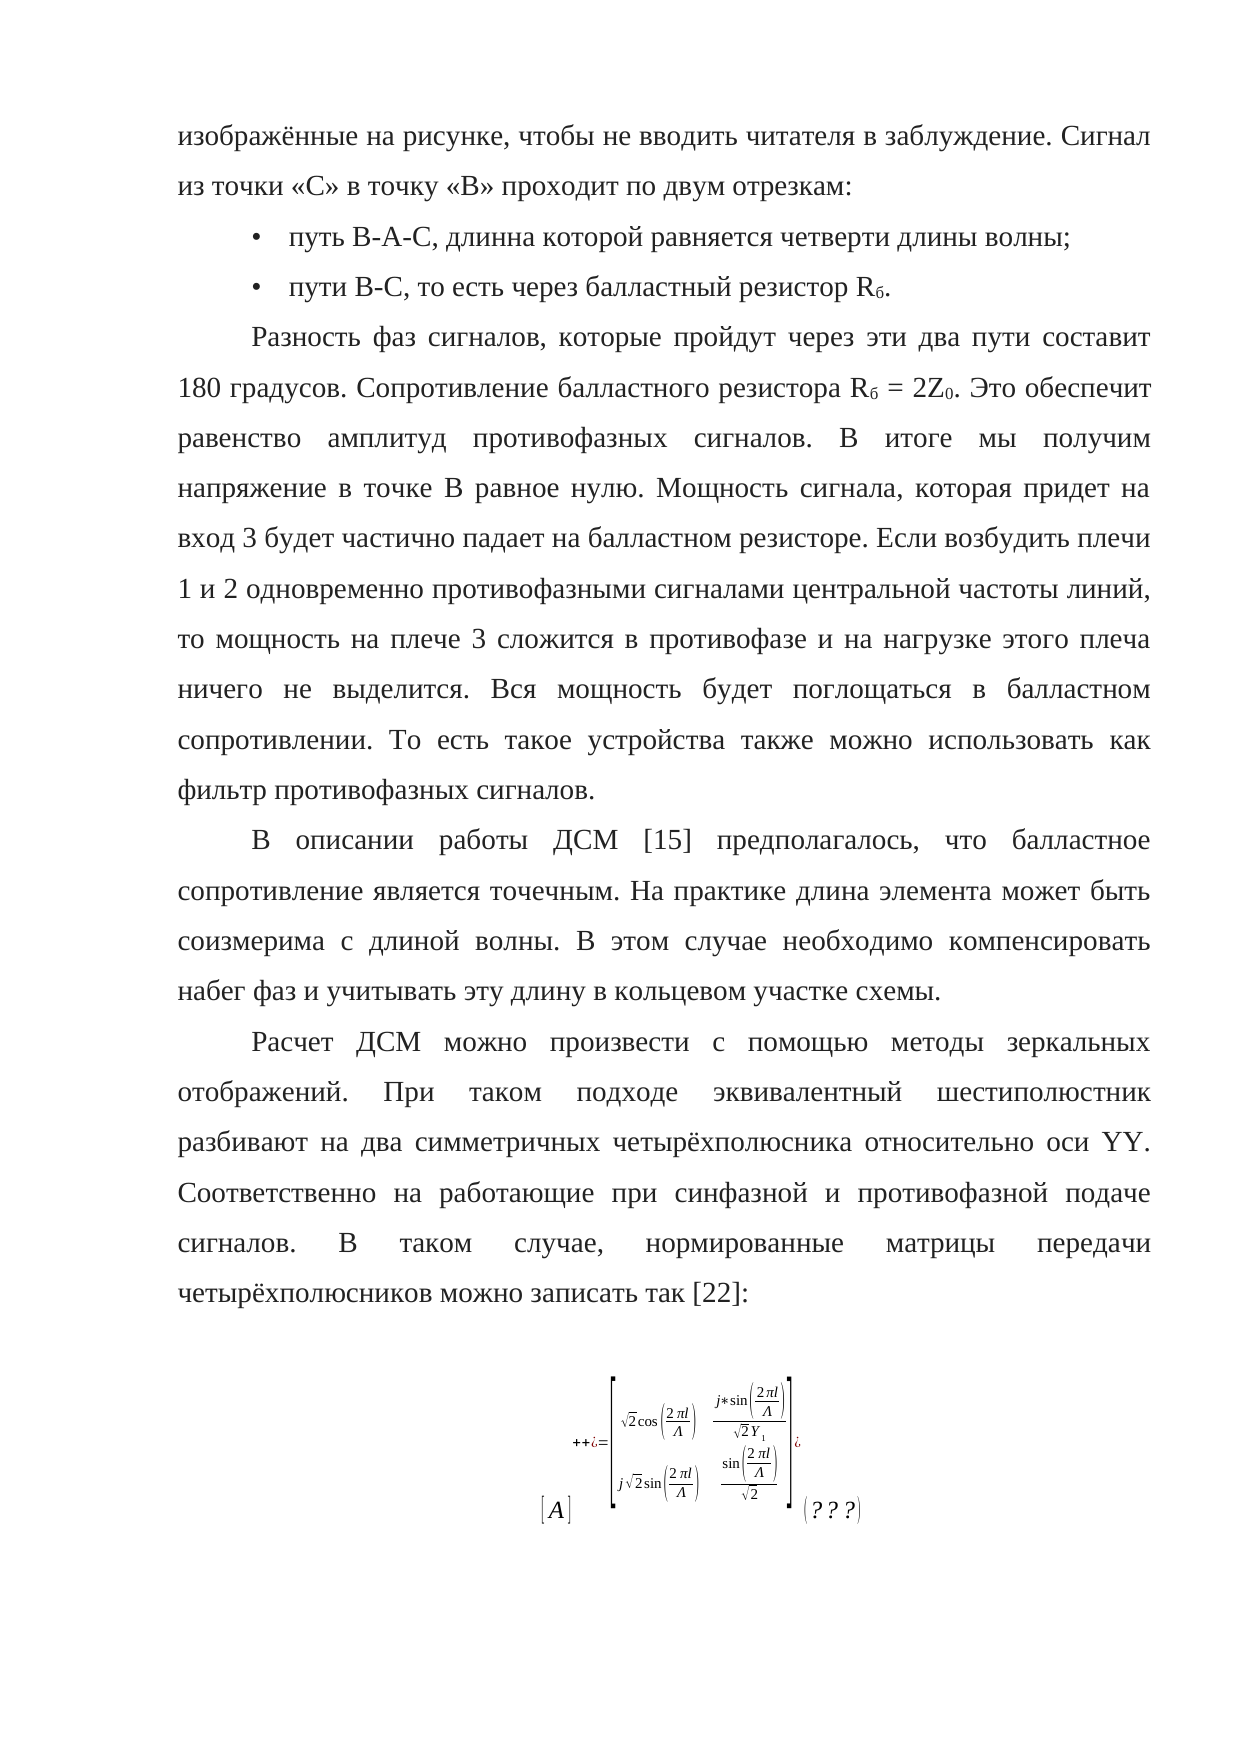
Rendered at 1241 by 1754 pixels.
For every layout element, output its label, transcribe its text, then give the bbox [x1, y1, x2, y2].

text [177, 118, 1152, 202]
list путь B-A-C, длинна которой равняется четверти длины волны; [251, 219, 1152, 252]
list пути B-C, то есть через балластный резистор Rб. [251, 269, 1152, 303]
text Расчет ДСМ можно произвести с помощью методы зеркальных отображений. При таком подходе эквивалентный шестиполюстник разбивают на два симметричных четырёхполюсника относительно оси YY. Соответственно на работающие при синфазной и противофазной подаче сигналов. В таком случае, нормированные матрицы передачи четырёхполюсников можно записать так [22]: [177, 1024, 1152, 1309]
text Разность фаз сигналов, которые пройдут через эти два пути составит 180 градусов. Сопротивление балластного резистора Rб = 2Z0. Это обеспечит равенство амплитуд противофазных сигналов. В итоге мы получим напряжение в точке В равное нулю. Мощность сигнала, которая придет на вход 3 будет частично падает на балластном резисторе. Если возбудить плечи 1 и 2 одновременно противофазными сигналами центральной частоты линий, то мощность на плече 3 сложится в противофазе и на нагрузке этого плеча ничего не выделится. Вся мощность будет поглощаться в балластном сопротивлении. То есть такое устройства также можно использовать как фильтр противофазных сигналов. [177, 319, 1152, 806]
text В описании работы ДСМ [15] предполагалось, что балластное сопротивление является точечным. На практике длина элемента может быть соизмерима с длиной волны. В этом случае необходимо компенсировать набег фаз и учитывать эту длину в кольцевом участке схемы. [177, 822, 1152, 1007]
